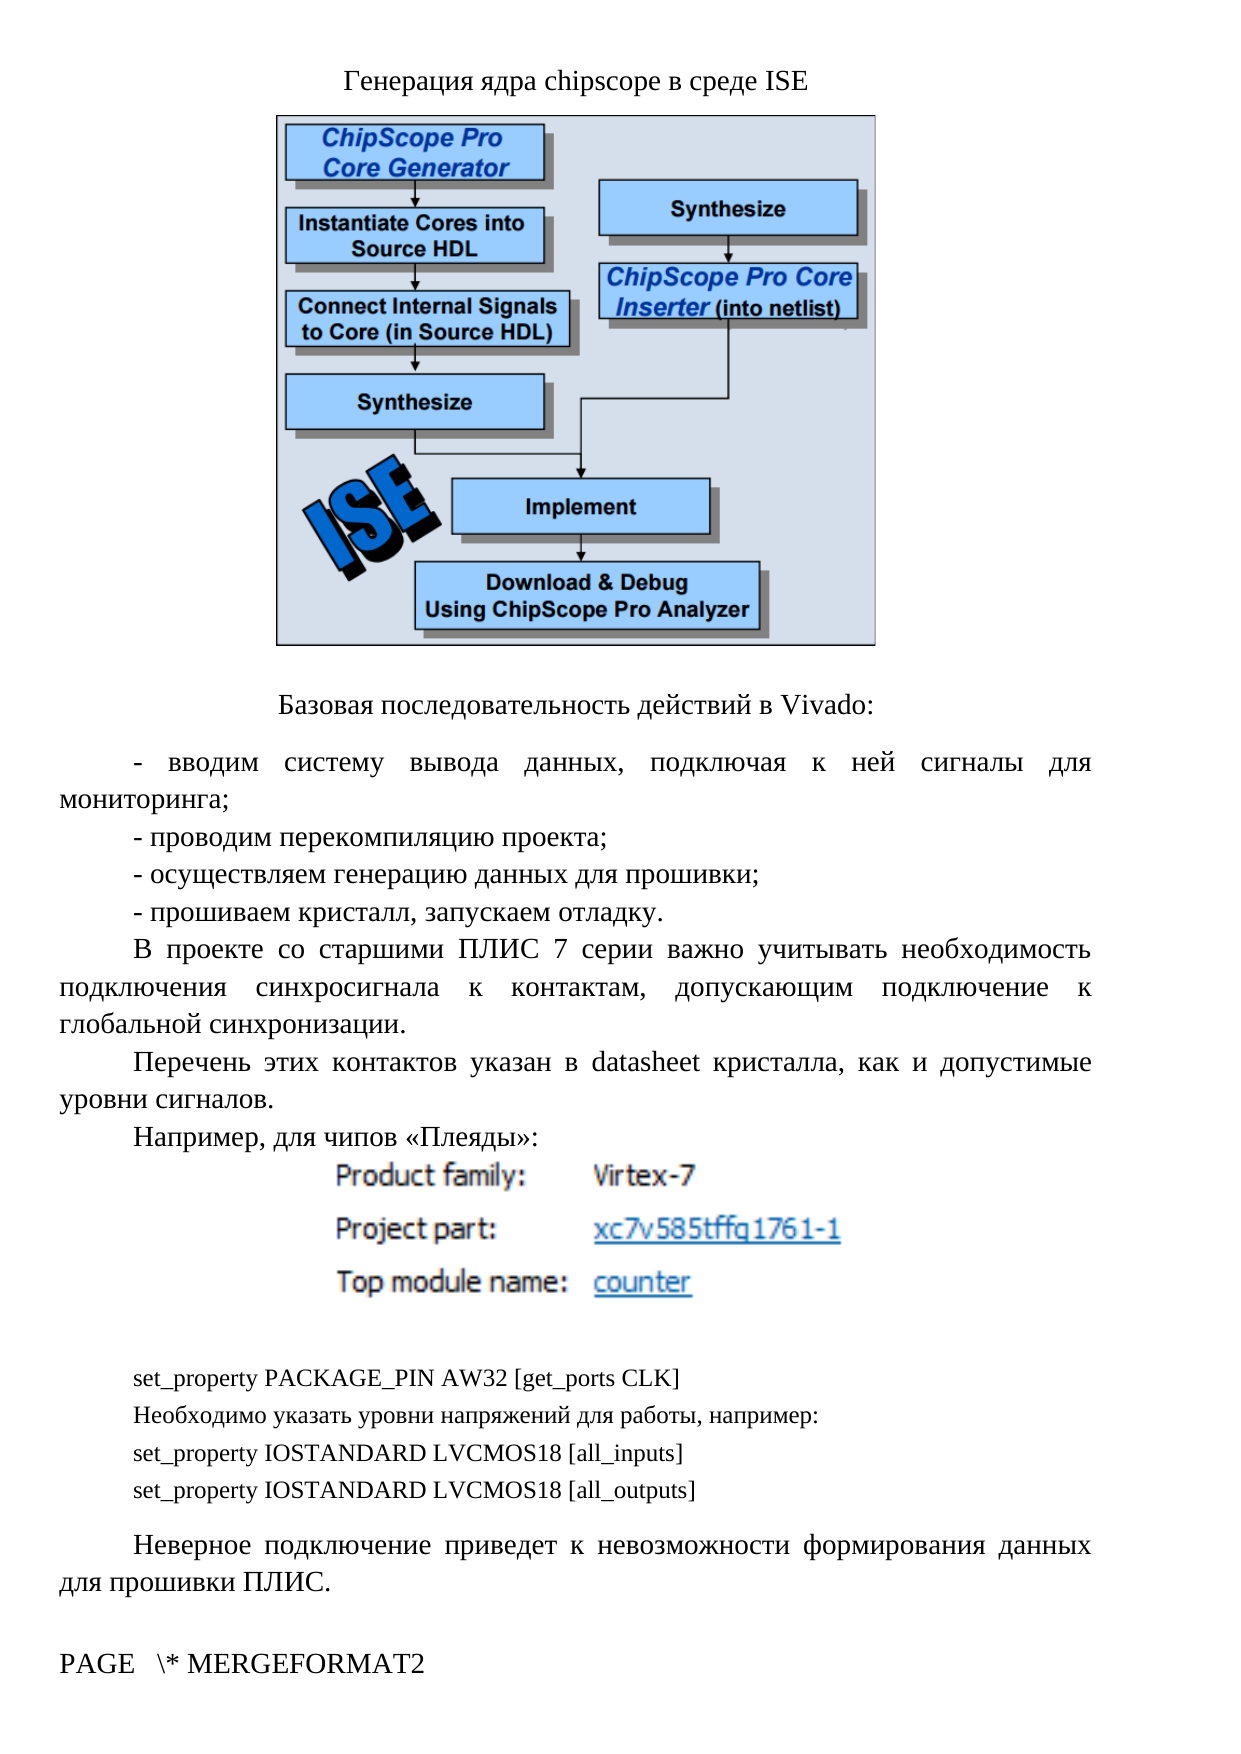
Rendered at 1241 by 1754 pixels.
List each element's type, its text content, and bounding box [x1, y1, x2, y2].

text Базовая последовательность действий в Vivado: [59, 683, 1092, 721]
text set_property PACKAGE_PIN AW32 [get_ports CLK] [59, 1354, 1092, 1391]
text set_property IOSTANDARD LVCMOS18 [all_inputs] [59, 1429, 1092, 1466]
text Перечень этих контактов указан в datasheet кристалла, как и допустимые уровни сигналов. [59, 1040, 1092, 1115]
text set_property IOSTANDARD LVCMOS18 [all_outputs] [59, 1466, 1092, 1504]
text - проводим перекомпиляцию проекта; [59, 815, 1092, 853]
text - осуществляем генерацию данных для прошивки; [59, 853, 1092, 890]
text Генерация ядра chipscope в среде ISE [59, 59, 1092, 97]
text Необходимо указать уровни напряжений для работы, например: [59, 1391, 1092, 1429]
text Неверное подключение приведет к невозможности формирования данных для прошивки ПЛИС. [59, 1523, 1092, 1598]
picture [276, 115, 876, 646]
text Например, для чипов «Плеяды»: [59, 1115, 1092, 1153]
picture [325, 1152, 900, 1354]
text - прошиваем кристалл, запускаем отладку. [59, 890, 1092, 928]
text В проекте со старшими ПЛИС 7 серии важно учитывать необходимость подключения синхросигнала к контактам, допускающим подключение к глобальной синхронизации. [59, 928, 1092, 1040]
text - вводим систему вывода данных, подключая к ней сигналы для мониторинга; [59, 740, 1092, 815]
